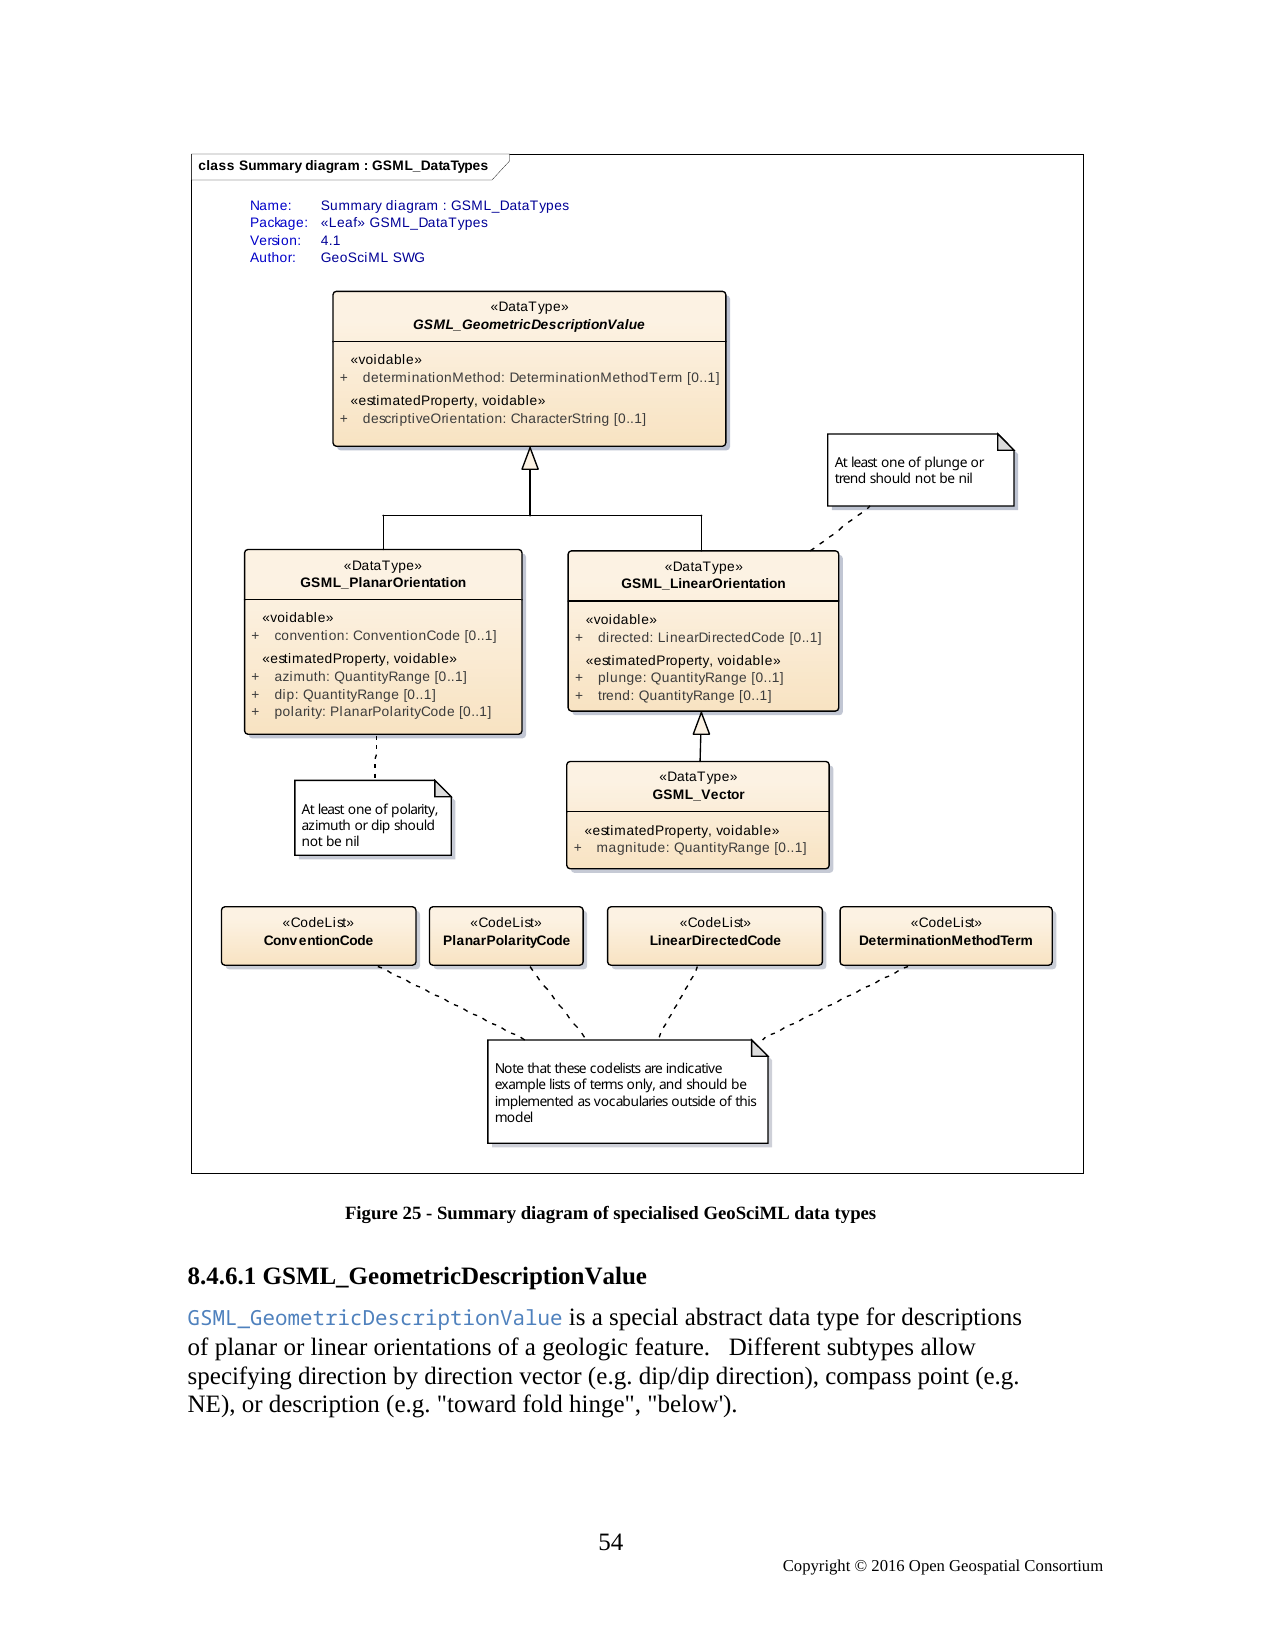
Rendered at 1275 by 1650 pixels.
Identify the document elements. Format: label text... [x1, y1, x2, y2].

subtitle GSML_GeometricDescriptionValue [187, 1261, 1034, 1290]
text GSML_GeometricDescriptionValue is a special abstract data type for descriptions of planar or linear orientations of a geologic feature. Different subtypes allow specifying direction by direction vector (e.g. dip/dip direction), compass point (e.g. NE), or description (e.g. "toward fold hinge", "below'). [187, 1302, 1034, 1418]
text Figure 25 - Summary diagram of specialised GeoSciML data types [187, 1202, 1034, 1224]
